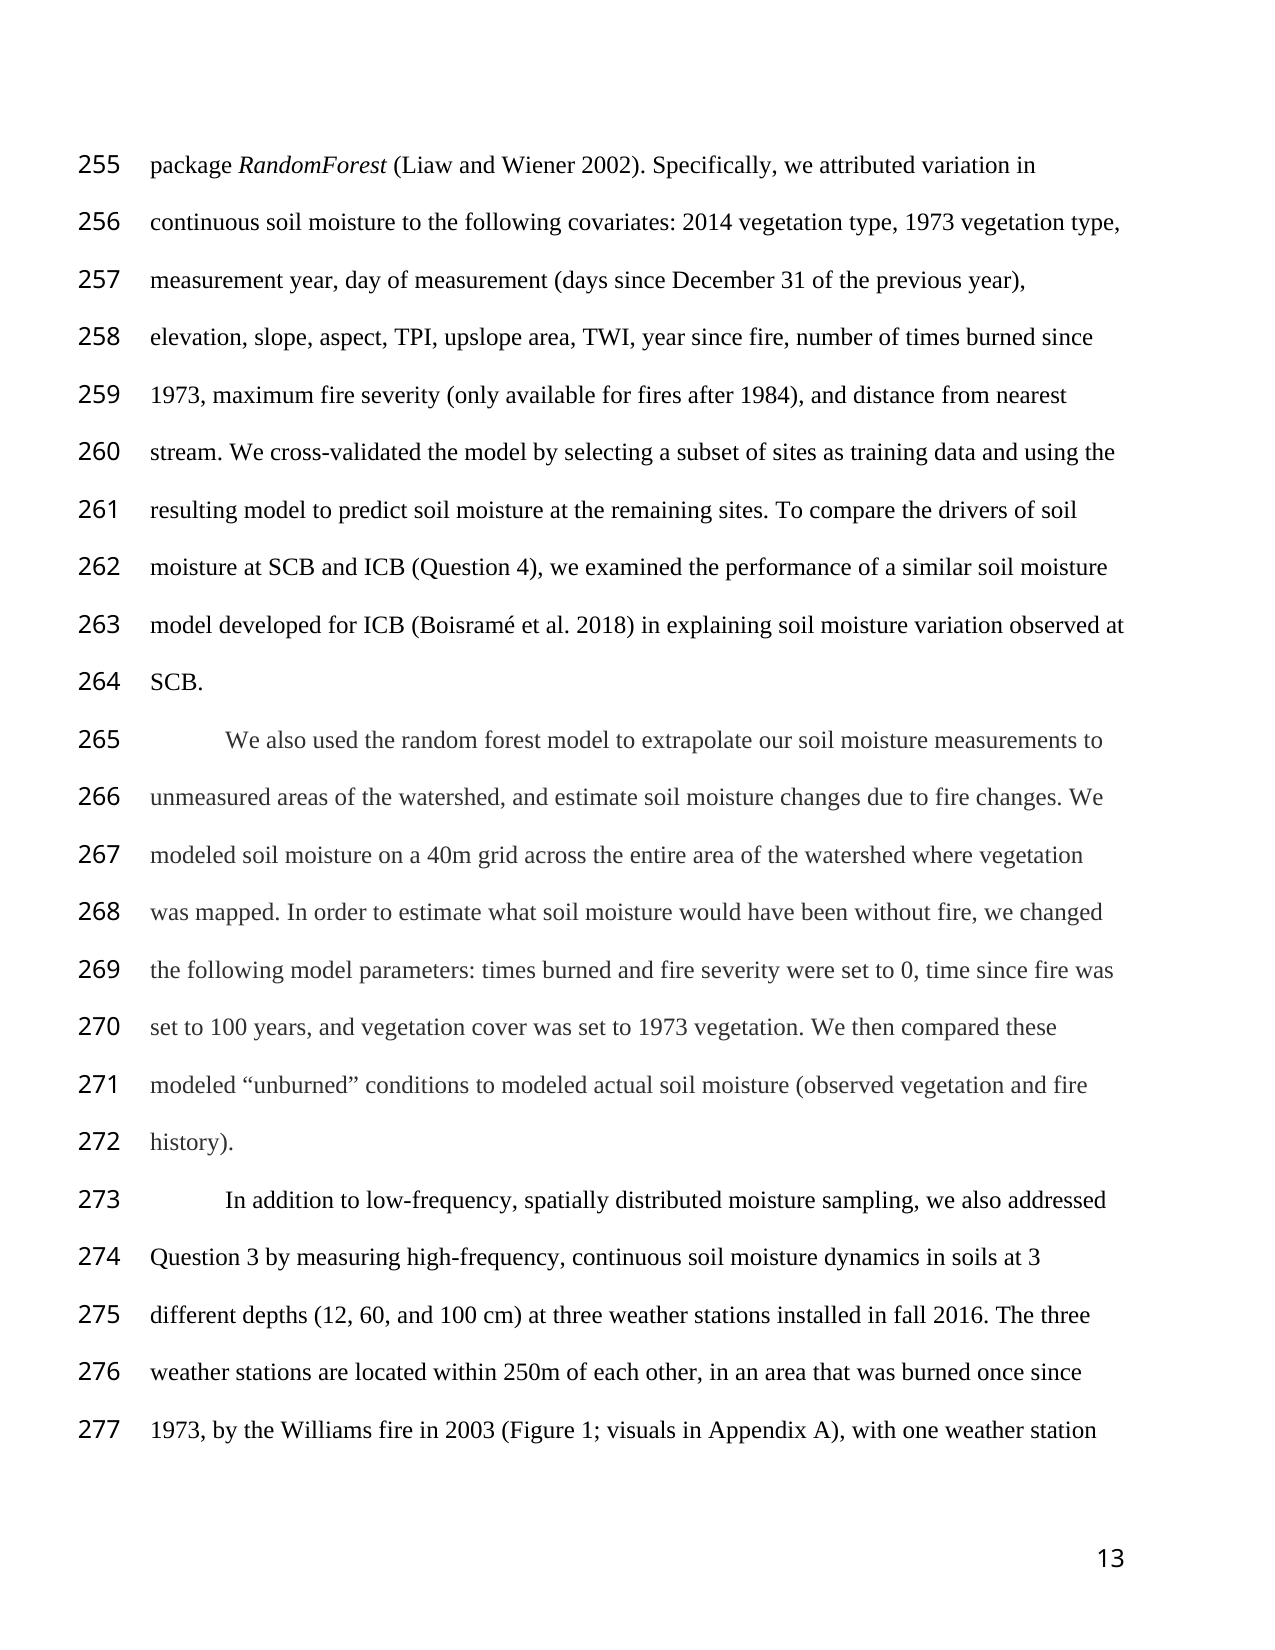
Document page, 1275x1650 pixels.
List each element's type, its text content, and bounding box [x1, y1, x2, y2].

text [150, 1185, 1125, 1444]
text We also used the random forest model to extrapolate our soil moisture measurements to unmeasured areas of the watershed, and estimate soil moisture changes due to fire changes. We modeled soil moisture on a 40m grid across the entire area of the watershed where vegetation was mapped. In order to estimate what soil moisture would have been without fire, we changed the following model parameters: times burned and fire severity were set to 0, time since fire was set to 100 years, and vegetation cover was set to 1973 vegetation. We then compared these modeled “unburned” conditions to modeled actual soil moisture (observed vegetation and fire history). [150, 725, 1125, 1156]
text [150, 150, 1125, 696]
